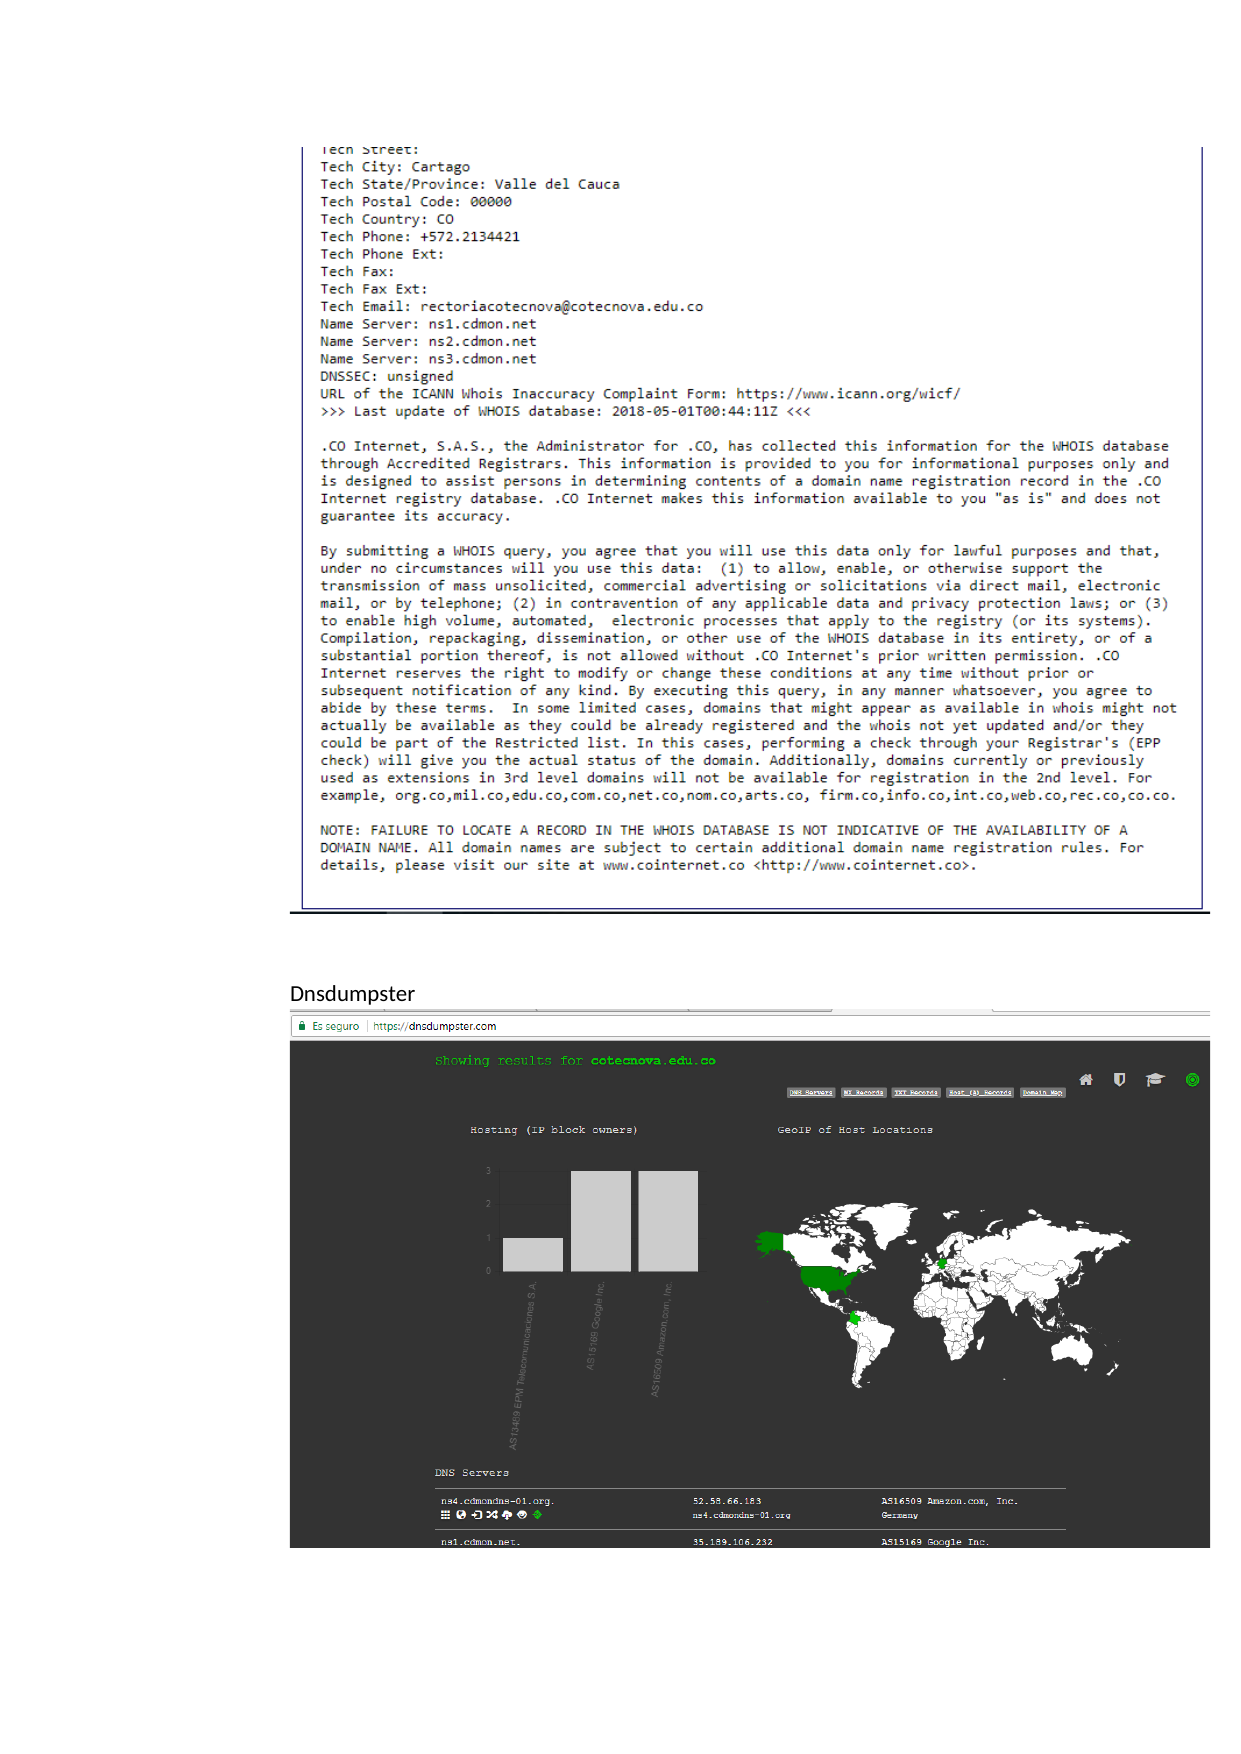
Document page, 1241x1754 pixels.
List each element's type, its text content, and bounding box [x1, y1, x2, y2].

picture [289, 147, 1211, 914]
list Dnsdumpster [290, 979, 1063, 1007]
picture [289, 1009, 1211, 1548]
